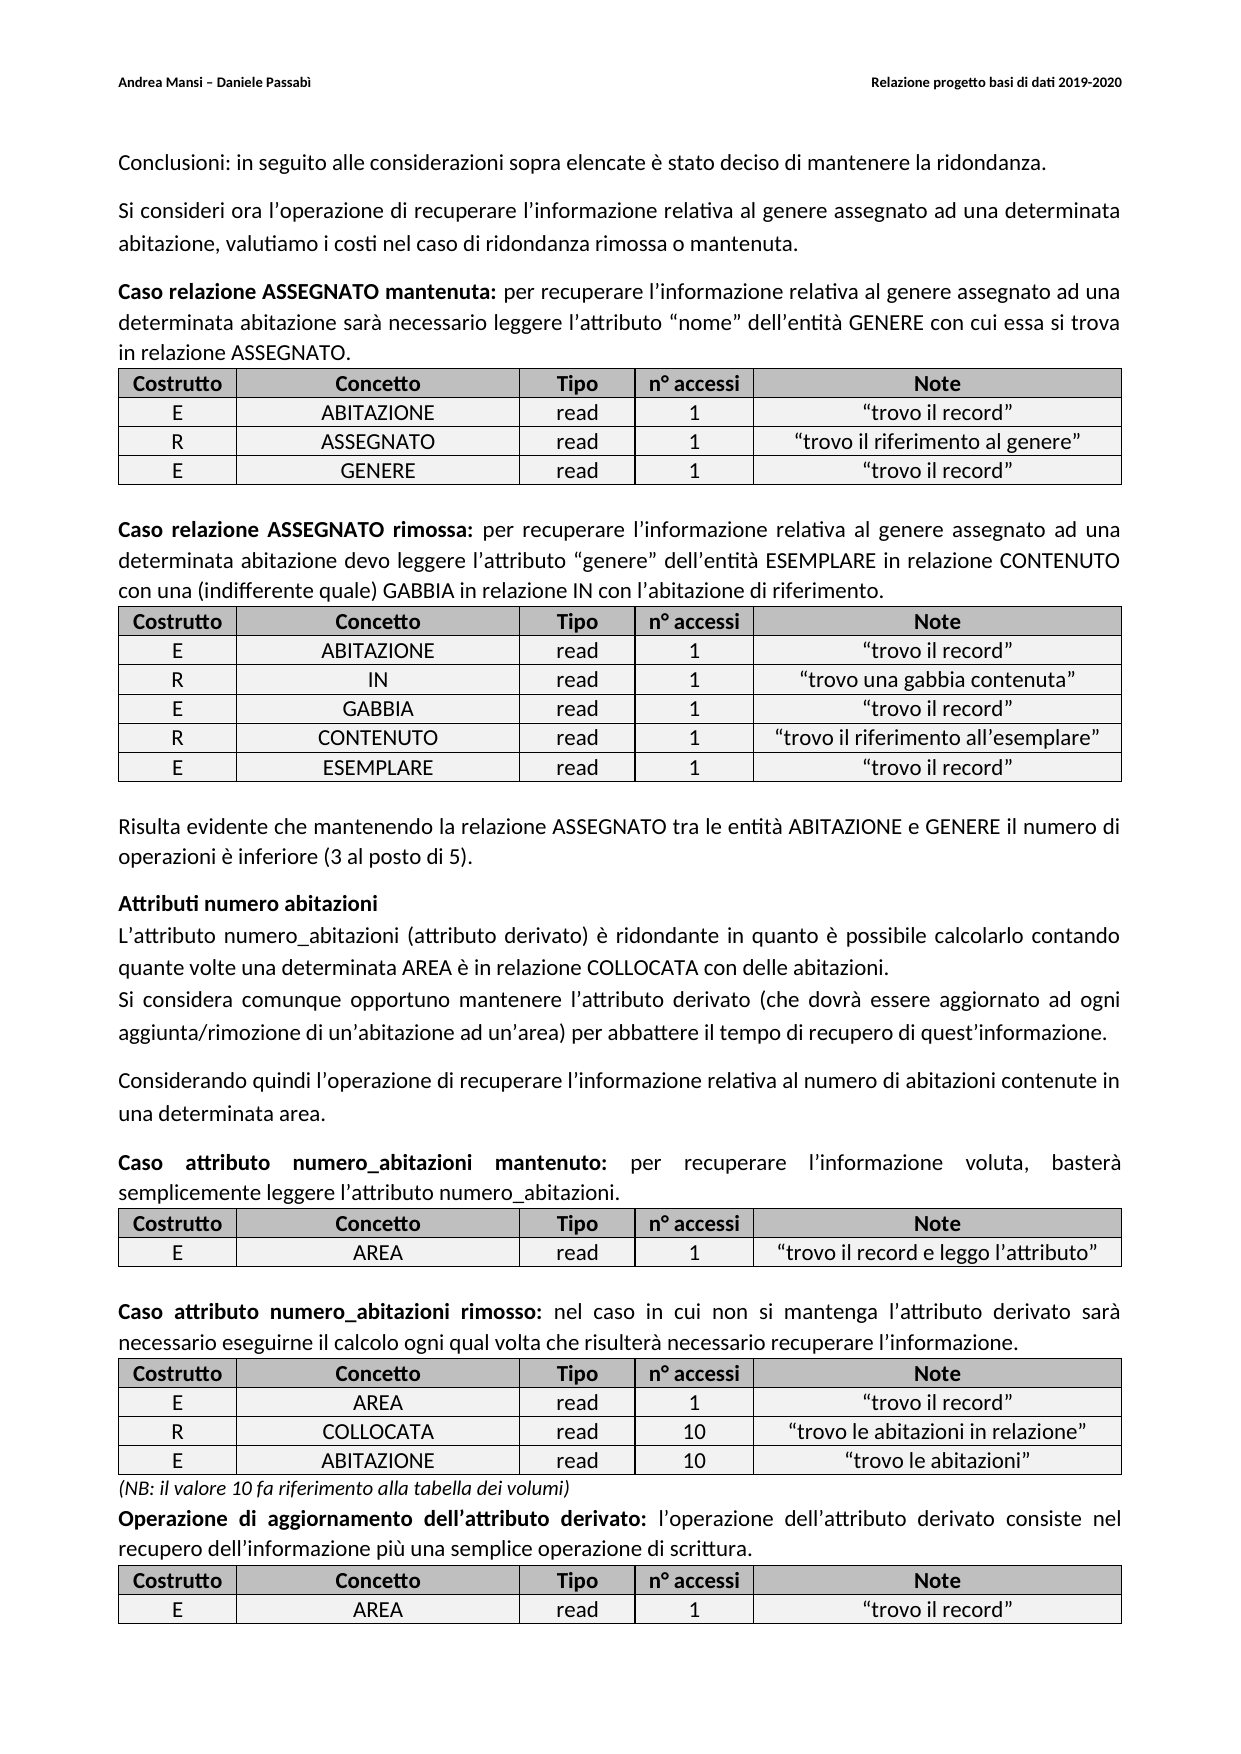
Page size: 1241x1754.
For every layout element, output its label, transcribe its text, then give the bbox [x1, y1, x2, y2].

table_cell E [119, 695, 236, 722]
table_cell R [119, 724, 236, 752]
text Caso attributo numero_abitazioni mantenuto: per recuperare l’informazione voluta, basterà semplicemente leggere l’attributo numero_abitazioni. [118, 1148, 1122, 1206]
table_cell R [119, 427, 236, 455]
table_header Tipo [520, 607, 634, 635]
table_cell CONTENUTO [237, 724, 519, 752]
text Caso relazione ASSEGNATO mantenuta: per recuperare l’informazione relativa al genere assegnato ad una determinata abitazione sarà necessario leggere l’attributo “nome” dell’entità GENERE con cui essa si trova in relazione ASSEGNATO. [118, 277, 1122, 366]
text Considerando quindi l’operazione di recuperare l’informazione relativa al numero di abitazioni contenute in una determinata area. [118, 1067, 1122, 1127]
table_cell AREA [237, 1388, 519, 1416]
table_cell read [520, 695, 634, 722]
table_cell 1 [636, 1595, 753, 1623]
table_cell “trovo il record” [754, 695, 1121, 722]
table_cell ASSEGNATO [237, 427, 519, 455]
table_cell ABITAZIONE [237, 636, 519, 664]
table_cell 1 [636, 456, 753, 484]
table_cell E [119, 1238, 236, 1266]
table_cell 1 [636, 427, 753, 455]
table_header Concetto [237, 607, 519, 635]
table_header n° accessi [636, 369, 753, 397]
table_cell “trovo il record” [754, 398, 1121, 426]
table_cell read [520, 1446, 634, 1474]
table_cell GABBIA [237, 695, 519, 722]
table_cell COLLOCATA [237, 1417, 519, 1445]
table_header Tipo [520, 369, 634, 397]
text L’attributo numero_abitazioni (attributo derivato) è ridondante in quanto è possibile calcolarlo contando quante volte una determinata AREA è in relazione COLLOCATA con delle abitazioni. [118, 921, 1122, 981]
table_cell “trovo le abitazioni in relazione” [754, 1417, 1121, 1445]
table_header Costrutto [119, 1209, 236, 1237]
table_header n° accessi [636, 607, 753, 635]
table_header Note [754, 1566, 1121, 1594]
table_cell E [119, 1595, 236, 1623]
table_header Costrutto [119, 369, 236, 397]
table_cell 10 [636, 1446, 753, 1474]
table_cell AREA [237, 1595, 519, 1623]
table_header Concetto [237, 1566, 519, 1594]
table_cell “trovo il record” [754, 1388, 1121, 1416]
table_header Costrutto [119, 1566, 236, 1594]
table_header n° accessi [636, 1359, 753, 1387]
table_cell “trovo il riferimento all’esemplare” [754, 724, 1121, 752]
table_cell read [520, 1388, 634, 1416]
text Operazione di aggiornamento dell’attributo derivato: l’operazione dell’attributo derivato consiste nel recupero dell’informazione più una semplice operazione di scrittura. [118, 1504, 1122, 1562]
table_cell E [119, 1388, 236, 1416]
text Attributi numero abitazioni [118, 889, 1122, 917]
table_cell read [520, 753, 634, 781]
table_header Concetto [237, 1209, 519, 1237]
table_cell read [520, 724, 634, 752]
table_cell IN [237, 665, 519, 693]
table_cell GENERE [237, 456, 519, 484]
table_cell E [119, 636, 236, 664]
table_cell 1 [636, 724, 753, 752]
table_cell read [520, 1417, 634, 1445]
table_cell “trovo il record e leggo l’attributo” [754, 1238, 1121, 1266]
table_header Note [754, 369, 1121, 397]
table_cell 1 [636, 753, 753, 781]
text Caso relazione ASSEGNATO rimossa: per recuperare l’informazione relativa al genere assegnato ad una determinata abitazione devo leggere l’attributo “genere” dell’entità ESEMPLARE in relazione CONTENUTO con una (indifferente quale) GABBIA in relazione IN con l’abitazione di riferimento. [118, 485, 1122, 604]
text Risulta evidente che mantenendo la relazione ASSEGNATO tra le entità ABITAZIONE e GENERE il numero di operazioni è inferiore (3 al posto di 5). [118, 782, 1122, 870]
text Si consideri ora l’operazione di recuperare l’informazione relativa al genere assegnato ad una determinata abitazione, valutiamo i costi nel caso di ridondanza rimossa o mantenuta. [118, 196, 1122, 257]
table_cell 1 [636, 1388, 753, 1416]
text (NB: il valore 10 fa riferimento alla tabella dei volumi) [118, 1475, 1122, 1501]
table_cell read [520, 427, 634, 455]
table_cell ABITAZIONE [237, 398, 519, 426]
table_header n° accessi [636, 1209, 753, 1237]
table_header Costrutto [119, 1359, 236, 1387]
table_cell read [520, 1238, 634, 1266]
table_header Concetto [237, 369, 519, 397]
table_cell E [119, 456, 236, 484]
table_cell ABITAZIONE [237, 1446, 519, 1474]
table_cell 1 [636, 398, 753, 426]
table_cell “trovo il riferimento al genere” [754, 427, 1121, 455]
table_header Tipo [520, 1359, 634, 1387]
table_header Note [754, 607, 1121, 635]
table_header n° accessi [636, 1566, 753, 1594]
text Conclusioni: in seguito alle considerazioni sopra elencate è stato deciso di mantenere la ridondanza. [118, 148, 1122, 176]
table_cell AREA [237, 1238, 519, 1266]
table_cell R [119, 1417, 236, 1445]
table_cell read [520, 456, 634, 484]
table_cell 1 [636, 1238, 753, 1266]
table_cell “trovo una gabbia contenuta” [754, 665, 1121, 693]
table_cell 1 [636, 665, 753, 693]
text Si considera comunque opportuno mantenere l’attributo derivato (che dovrà essere aggiornato ad ogni aggiunta/rimozione di un’abitazione ad un’area) per abbattere il tempo di recupero di quest’informazione. [118, 986, 1122, 1046]
table_header Tipo [520, 1566, 634, 1594]
table_cell R [119, 665, 236, 693]
table_cell “trovo il record” [754, 753, 1121, 781]
table_cell 1 [636, 636, 753, 664]
table_cell read [520, 636, 634, 664]
table_cell read [520, 398, 634, 426]
table_header Note [754, 1209, 1121, 1237]
table_cell E [119, 753, 236, 781]
table_cell E [119, 398, 236, 426]
table_cell 10 [636, 1417, 753, 1445]
table_cell “trovo il record” [754, 456, 1121, 484]
table_cell “trovo il record” [754, 636, 1121, 664]
table_cell read [520, 665, 634, 693]
table_cell E [119, 1446, 236, 1474]
table_header Note [754, 1359, 1121, 1387]
table_header Costrutto [119, 607, 236, 635]
table_cell ESEMPLARE [237, 753, 519, 781]
table_cell “trovo le abitazioni” [754, 1446, 1121, 1474]
table_header Tipo [520, 1209, 634, 1237]
table_cell “trovo il record” [754, 1595, 1121, 1623]
table_cell read [520, 1595, 634, 1623]
text Caso attributo numero_abitazioni rimosso: nel caso in cui non si mantenga l’attributo derivato sarà necessario eseguirne il calcolo ogni qual volta che risulterà necessario recuperare l’informazione. [118, 1267, 1122, 1356]
table_cell 1 [636, 695, 753, 722]
table_header Concetto [237, 1359, 519, 1387]
